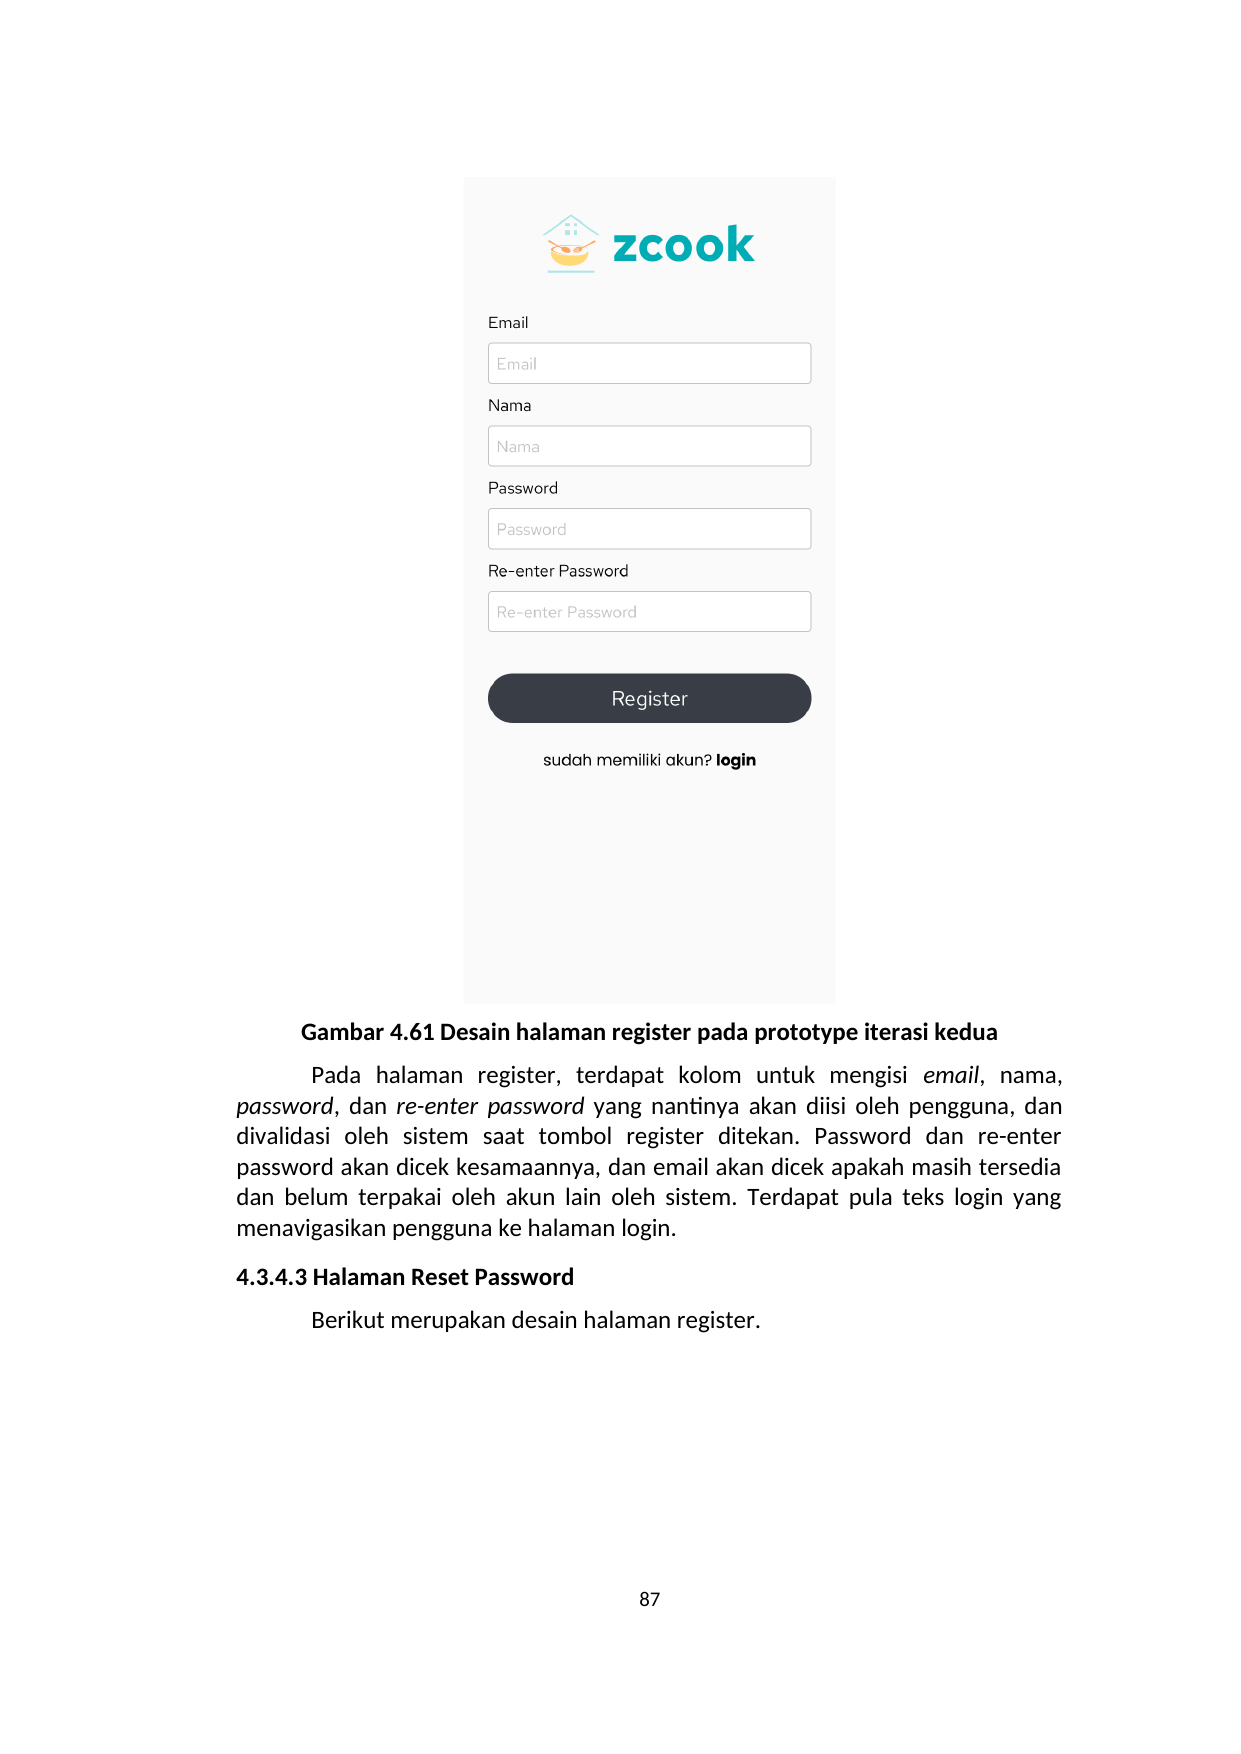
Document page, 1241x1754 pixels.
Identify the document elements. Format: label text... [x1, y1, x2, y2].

text Berikut merupakan desain halaman register. [236, 1304, 1063, 1335]
text Pada halaman register, terdapat kolom untuk mengisi email, nama, password, dan re-enter password yang nantinya akan diisi oleh pengguna, dan divalidasi oleh sistem saat tombol register ditekan. Password dan re-enter password akan dicek kesamaannya, dan email akan dicek apakah masih tersedia dan belum terpakai oleh akun lain oleh sistem. Terdapat pula teks login yang menavigasikan pengguna ke halaman login. [236, 1059, 1063, 1243]
subtitle Halaman Reset Password [236, 1261, 1063, 1292]
picture [463, 177, 836, 1004]
